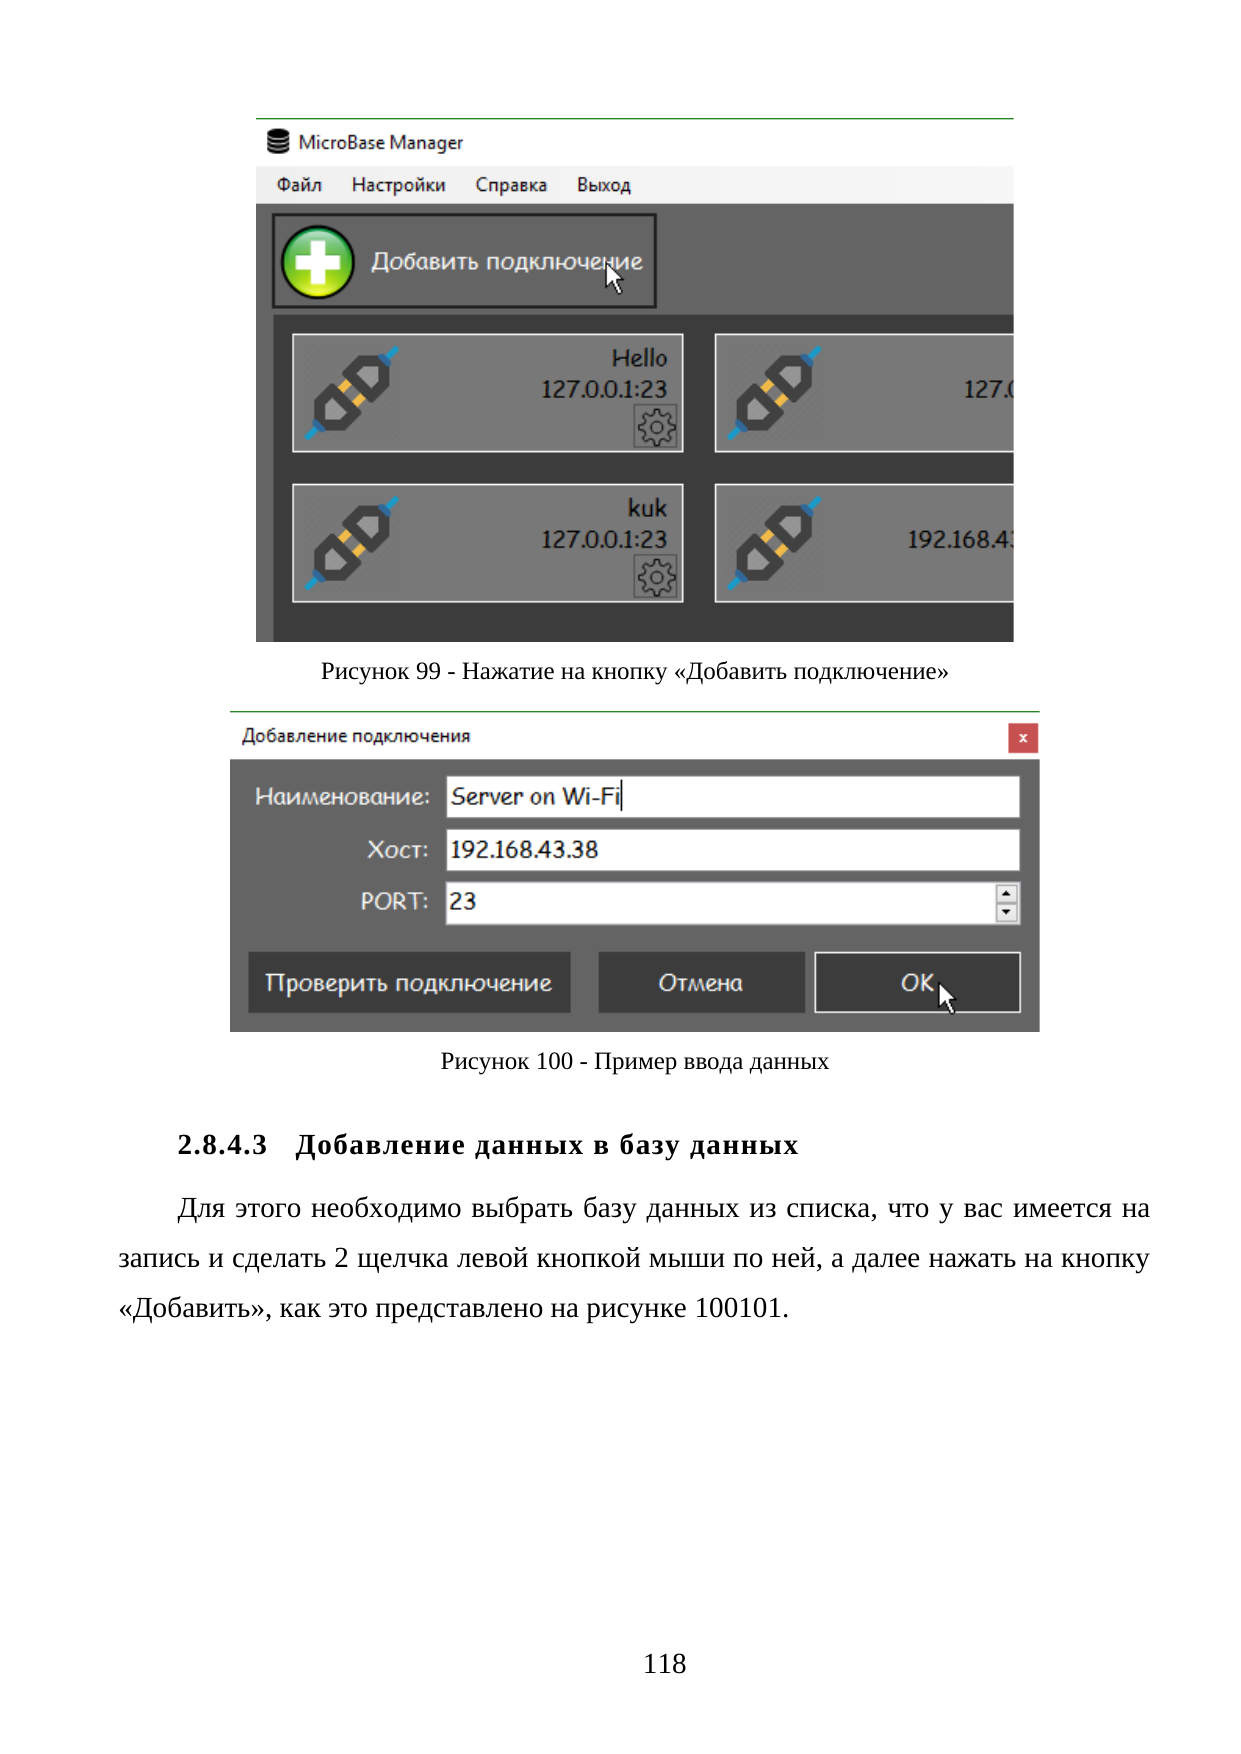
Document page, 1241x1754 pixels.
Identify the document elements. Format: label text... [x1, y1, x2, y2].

picture [256, 118, 1014, 642]
picture [230, 711, 1040, 1032]
text Добавление данных в базу данных [177, 1127, 1152, 1161]
text Рисунок 100 - Пример ввода данных [118, 1046, 1152, 1075]
text Рисунок 99 - Нажатие на кнопку «Добавить подключение» [118, 656, 1152, 685]
text Для этого необходимо выбрать базу данных из списка, что у вас имеется на запись и сделать 2 щелчка левой кнопкой мыши по ней, а далее нажать на кнопку «Добавить», как это представлено на рисунке 101. [118, 1190, 1152, 1324]
